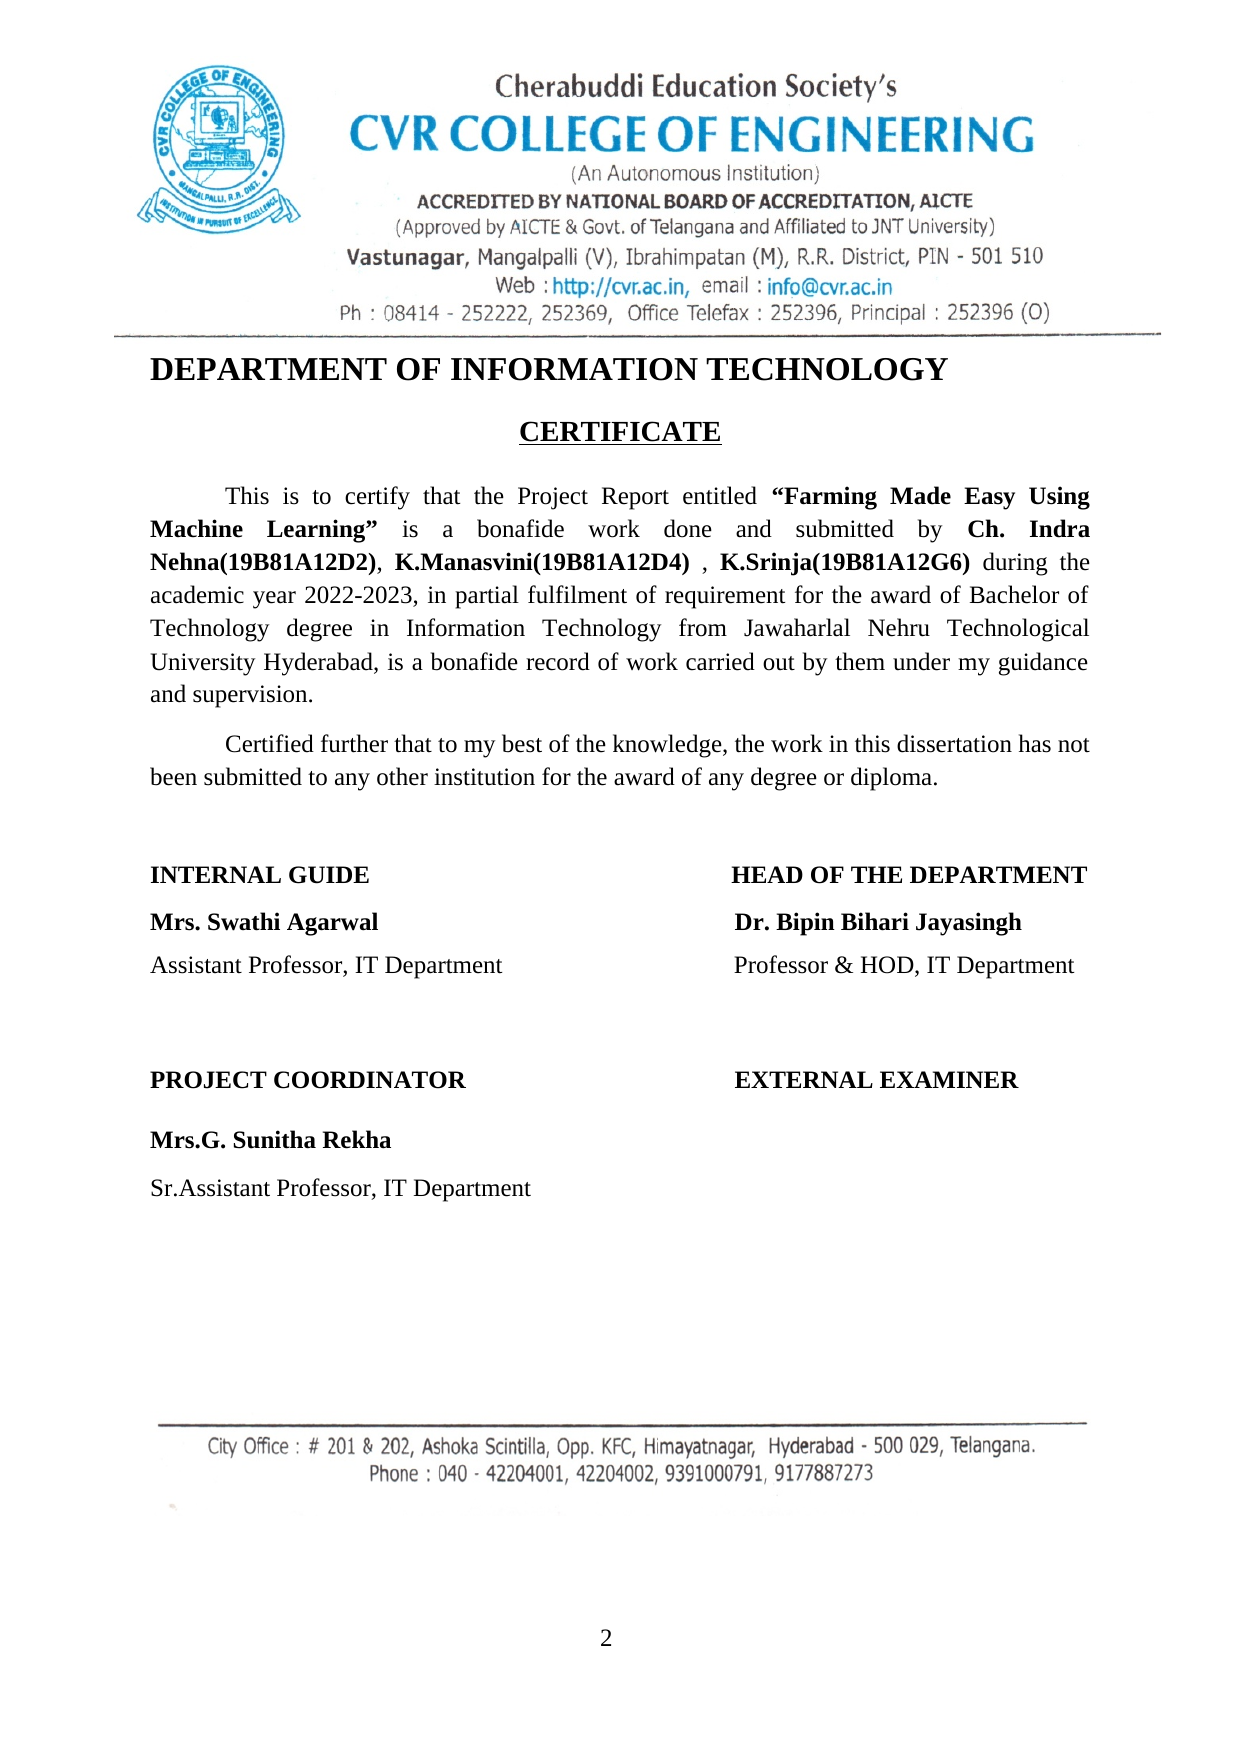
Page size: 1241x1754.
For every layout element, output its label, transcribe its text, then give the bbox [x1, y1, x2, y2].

text Mrs.G. Sunitha Rekha [150, 1125, 1090, 1154]
text This is to certify that the Project Report entitled “Farming Made Easy Using Machine Learning” is a bonafide work done and submitted by Ch. Indra Nehna(19B81A12D2), K.Manasvini(19B81A12D4) , K.Srinja(19B81A12G6) during the academic year 2022-2023, in partial fulfilment of requirement for the award of Bachelor of Technology degree in Information Technology from Jawaharlal Nehru Technological University Hyderabad, is a bonafide record of work carried out by them under my guidance and supervision. [150, 481, 1090, 708]
text Sr.Assistant Professor, IT Department [150, 1173, 1090, 1202]
text Mrs. Swathi Agarwal Dr. Bipin Bihari Jayasingh [150, 907, 1090, 936]
text CERTIFICATE [150, 414, 1090, 448]
picture [114, 56, 1162, 344]
text Assistant Professor, IT Department Professor & HOD, IT Department [150, 951, 1090, 979]
text PROJECT COORDINATOR EXTERNAL EXAMINER [150, 1066, 1090, 1094]
text INTERNAL GUIDE HEAD OF THE DEPARTMENT [150, 860, 1090, 888]
text Certified further that to my best of the knowledge, the work in this dissertation has not been submitted to any other institution for the award of any degree or diploma. [150, 729, 1090, 791]
picture [150, 1411, 1092, 1516]
text DEPARTMENT OF INFORMATION TECHNOLOGY [150, 344, 1090, 388]
